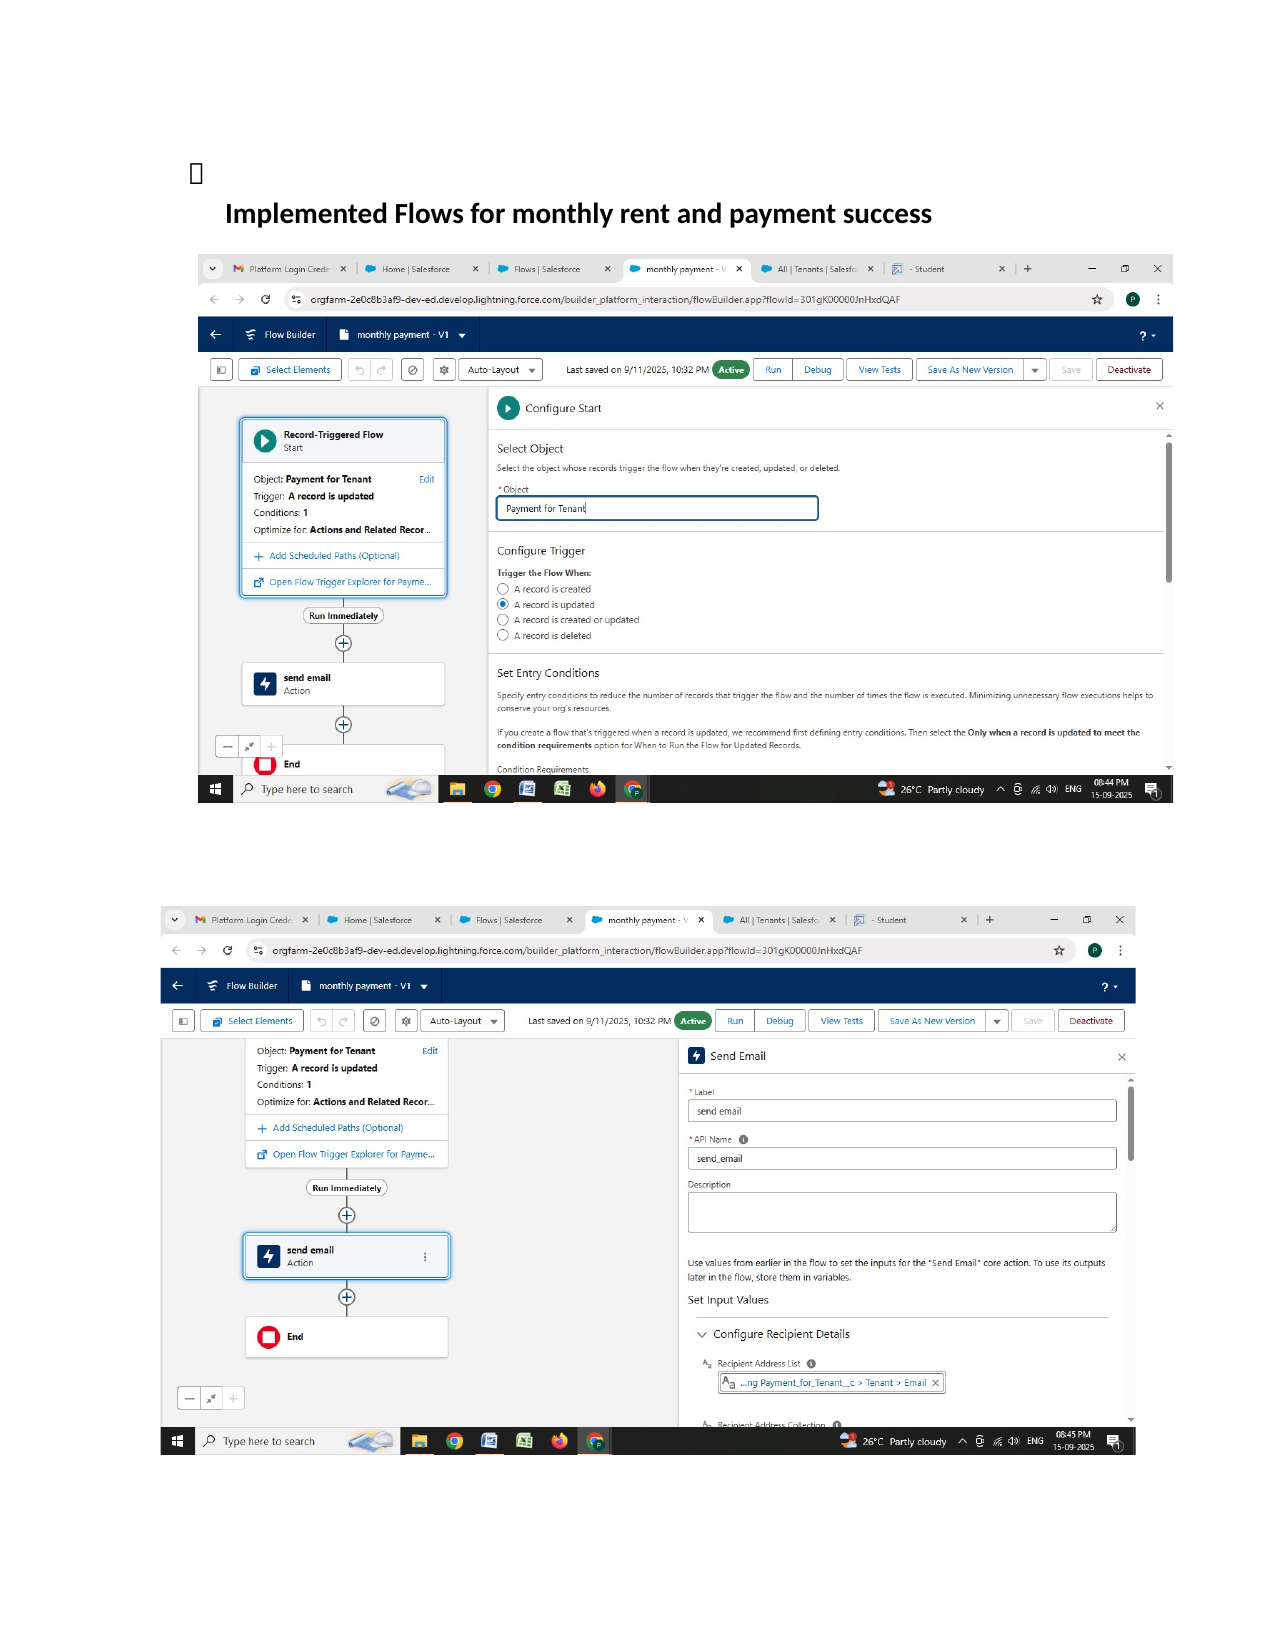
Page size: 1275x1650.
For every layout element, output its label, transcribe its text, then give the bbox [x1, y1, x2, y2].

text Implemented Flows for monthly rent and payment success [225, 195, 1157, 230]
picture [198, 254, 1174, 803]
picture [160, 906, 1136, 1455]
